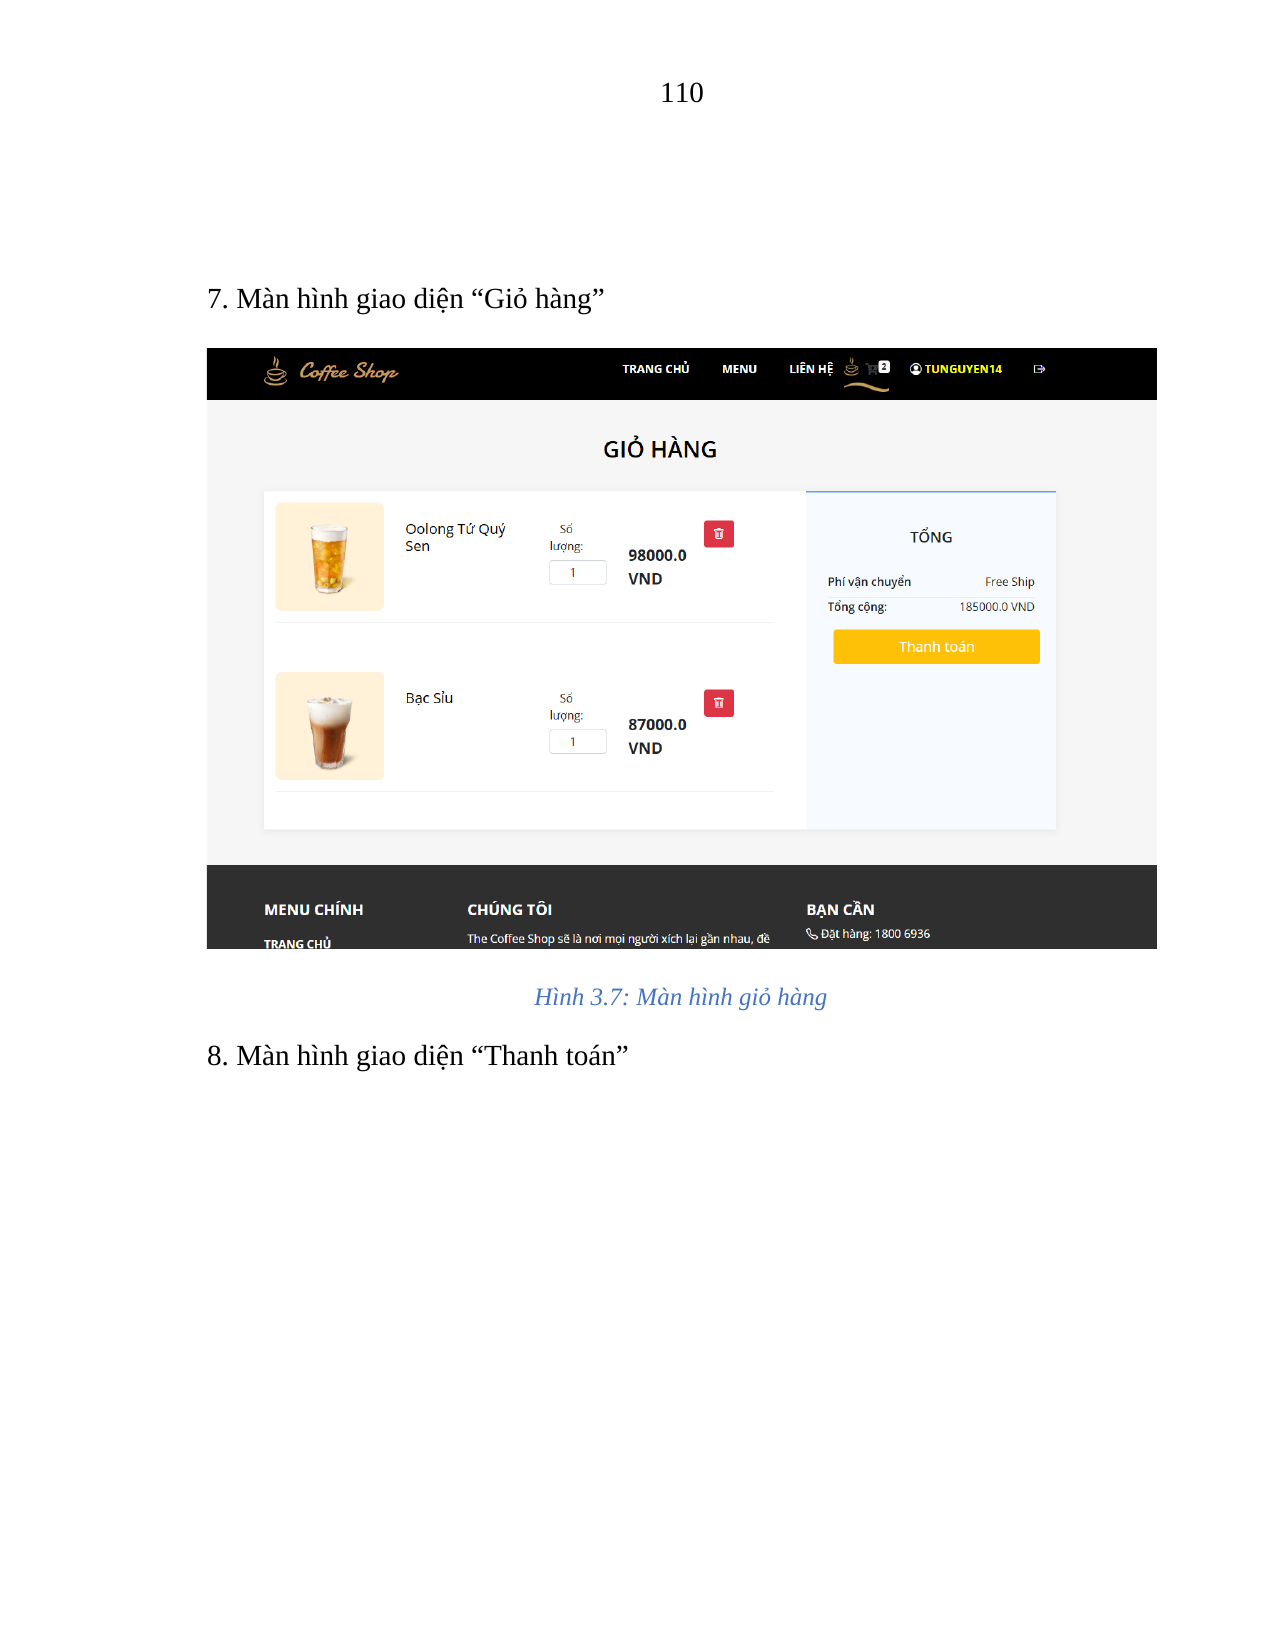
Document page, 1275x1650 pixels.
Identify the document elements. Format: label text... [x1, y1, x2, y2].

picture [206, 348, 1157, 949]
text 7. Màn hình giao diện “Giỏ hàng” [207, 282, 1157, 315]
text 8. Màn hình giao diện “Thanh toán” [207, 1038, 1157, 1071]
text Hình 3.7: Màn hình giỏ hàng [207, 982, 1157, 1011]
